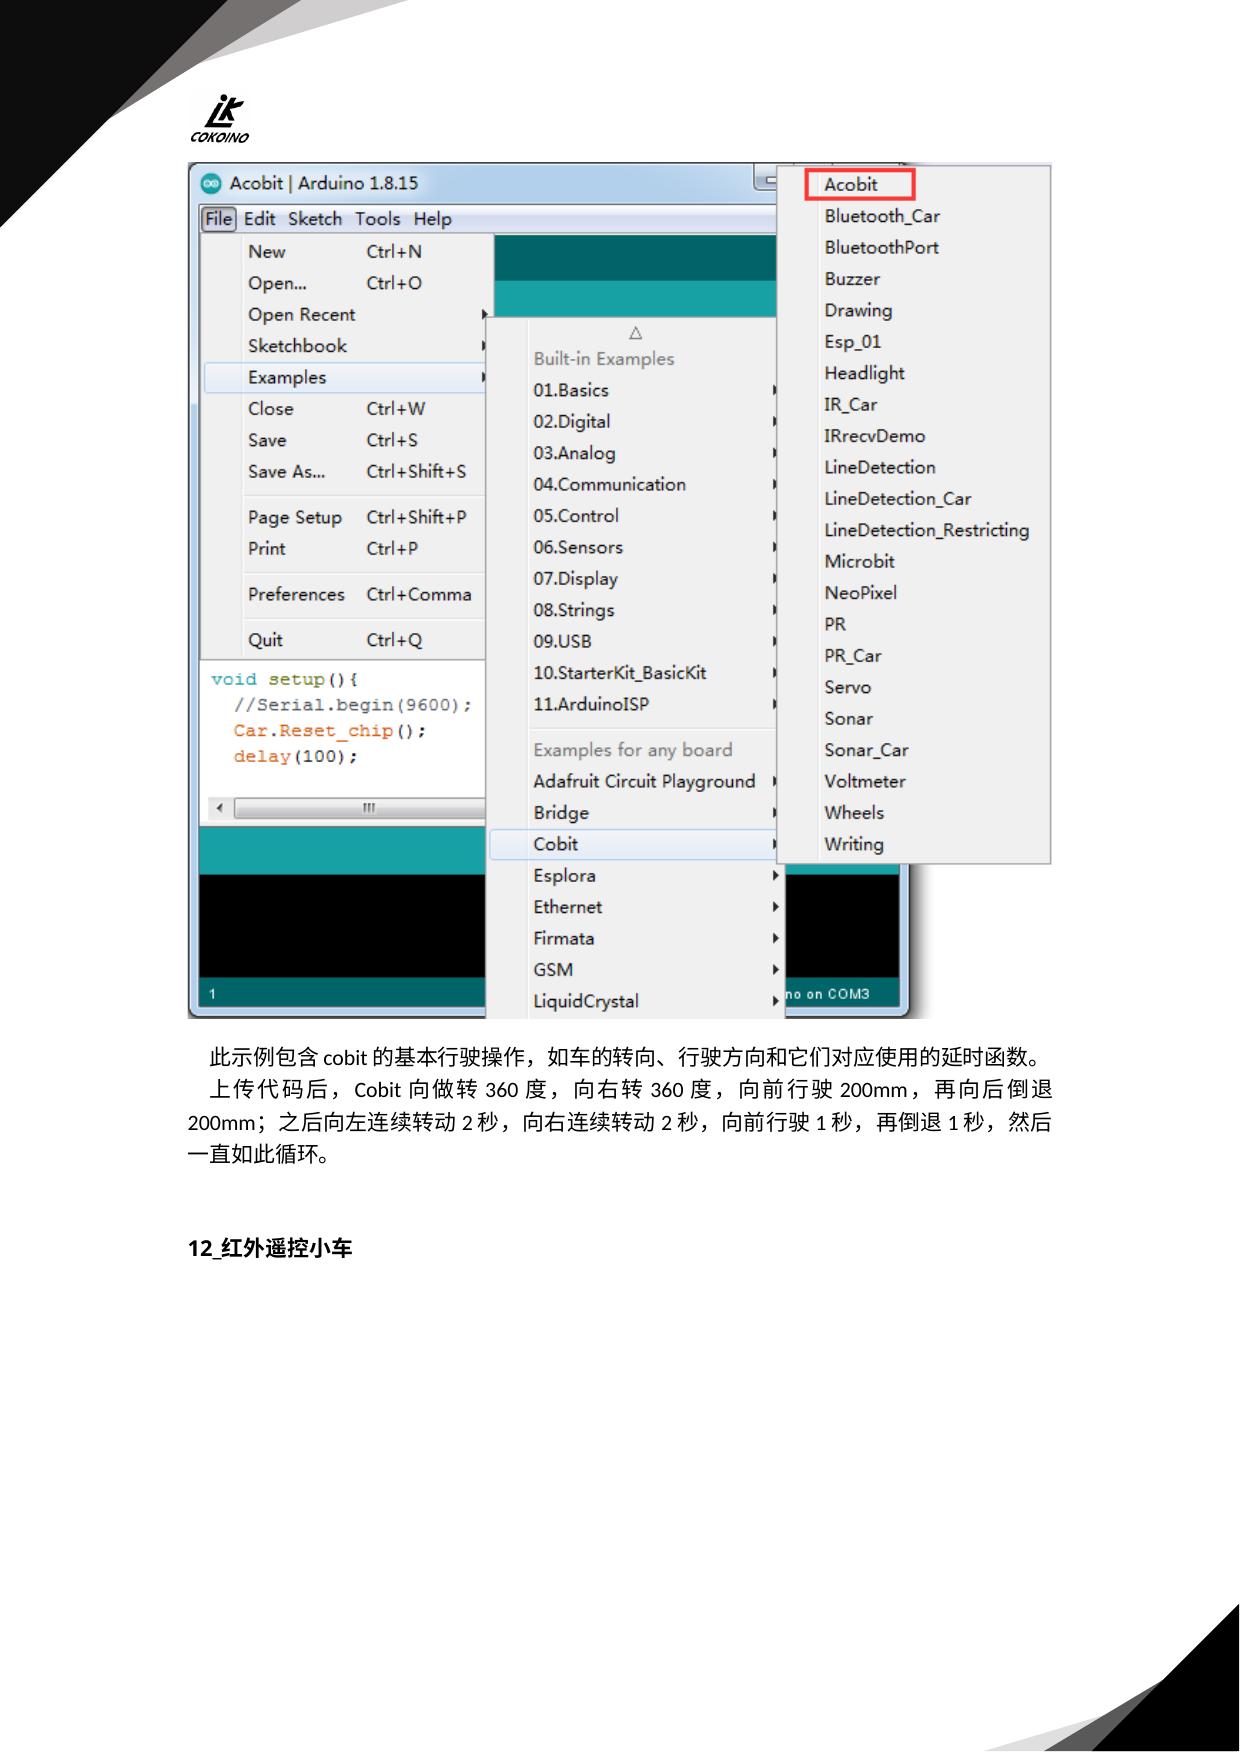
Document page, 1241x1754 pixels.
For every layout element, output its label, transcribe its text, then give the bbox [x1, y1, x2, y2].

picture [187, 90, 252, 147]
text 上传代码后，Cobit向做转360度，向右转360度，向前行驶200mm，再向后倒退200mm；之后向左连续转动2秒，向右连续转动2秒，向前行驶1秒，再倒退1秒，然后一直如此循环。 [187, 1072, 1053, 1169]
subtitle 12_红外遥控小车 [187, 1231, 1053, 1264]
picture [187, 162, 1053, 1019]
text 此示例包含cobit的基本行驶操作，如车的转向、行驶方向和它们对应使用的延时函数。 [187, 1039, 1053, 1072]
